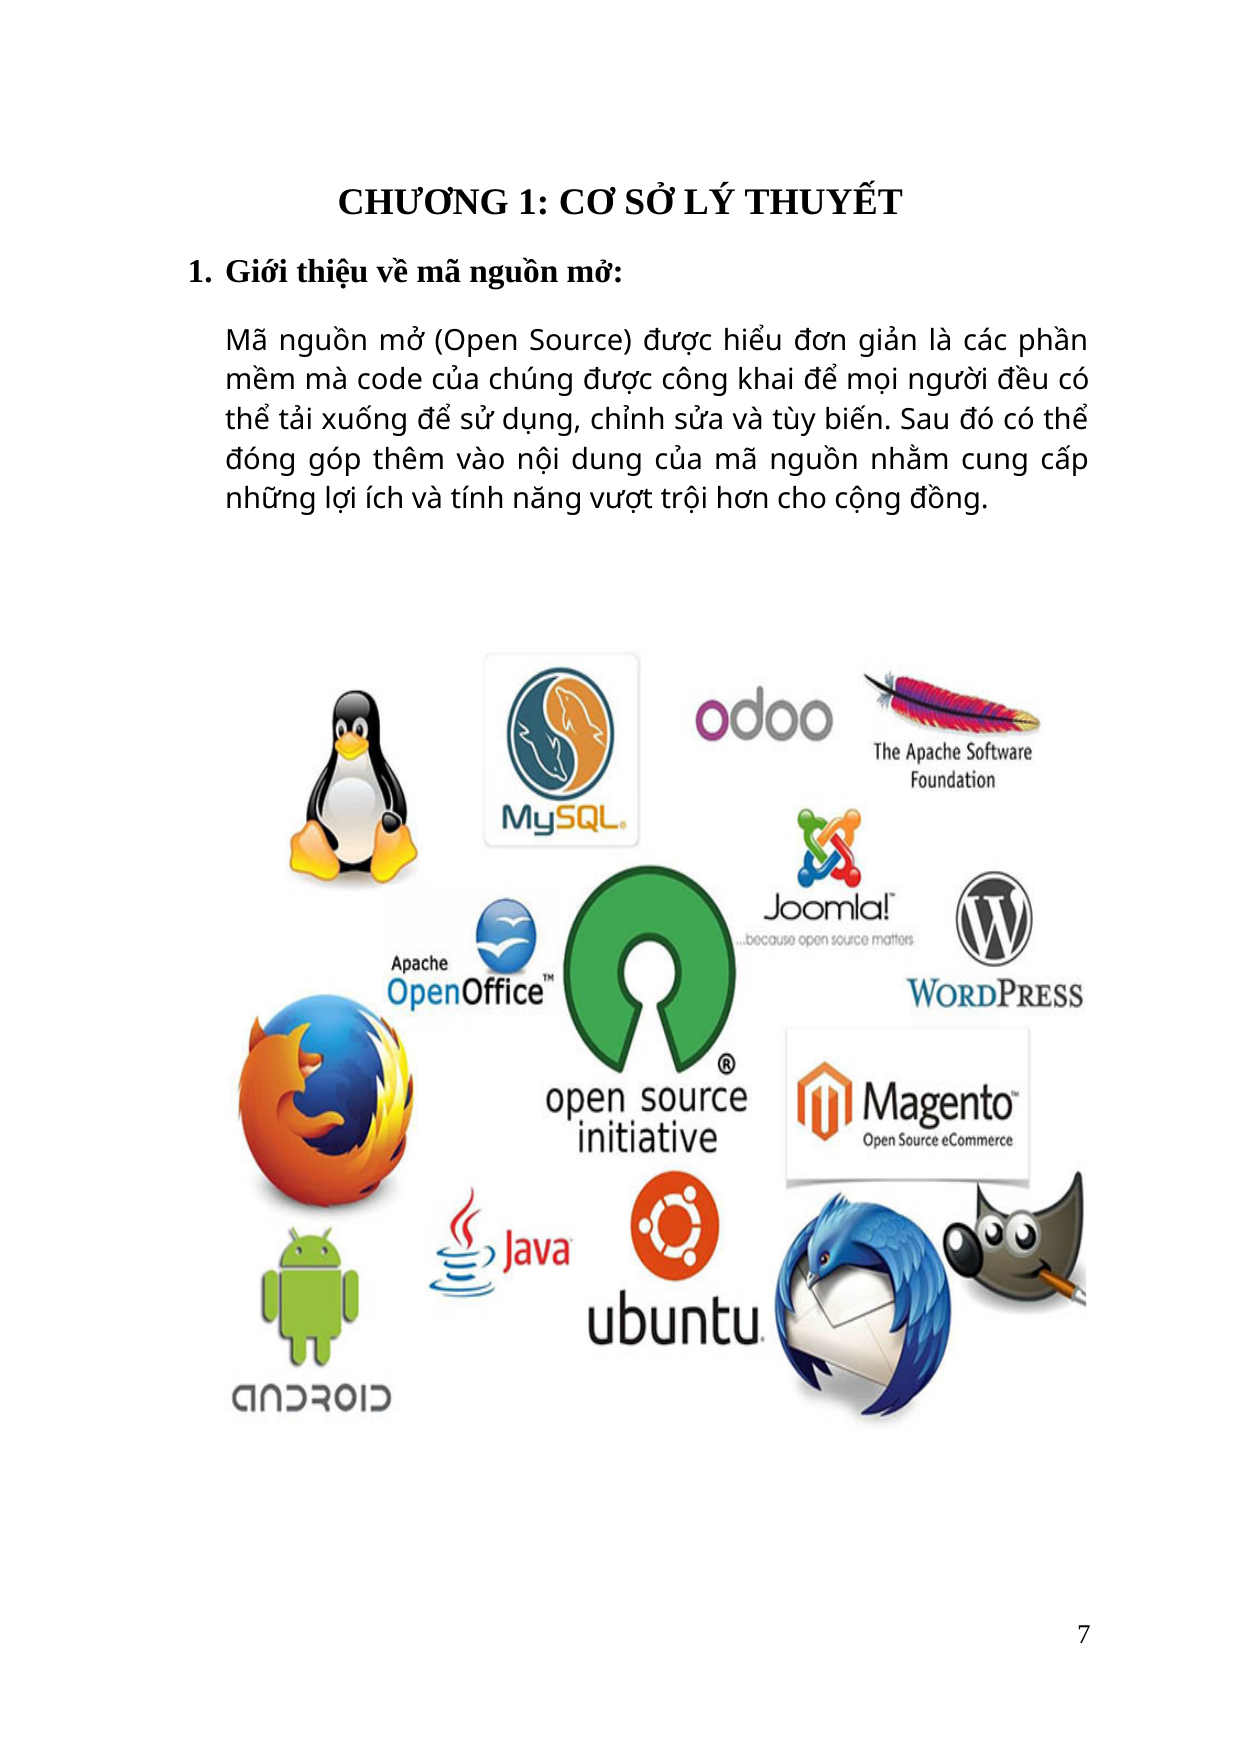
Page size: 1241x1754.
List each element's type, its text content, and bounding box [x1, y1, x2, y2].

picture [206, 609, 1087, 1430]
text Mã nguồn mở (Open Source) được hiểu đơn giản là các phần mềm mà code của chúng được công khai để mọi người đều có thể tải xuống để sử dụng, chỉnh sửa và tùy biến. Sau đó có thể đóng góp thêm vào nội dung của mã nguồn nhằm cung cấp những lợi ích và tính năng vượt trội hơn cho cộng đồng. [225, 319, 1090, 517]
subtitle Giới thiệu về mã nguồn mở: [187, 251, 1090, 290]
subtitle CHƯƠNG 1: CƠ SỞ LÝ THUYẾT [150, 179, 1090, 222]
